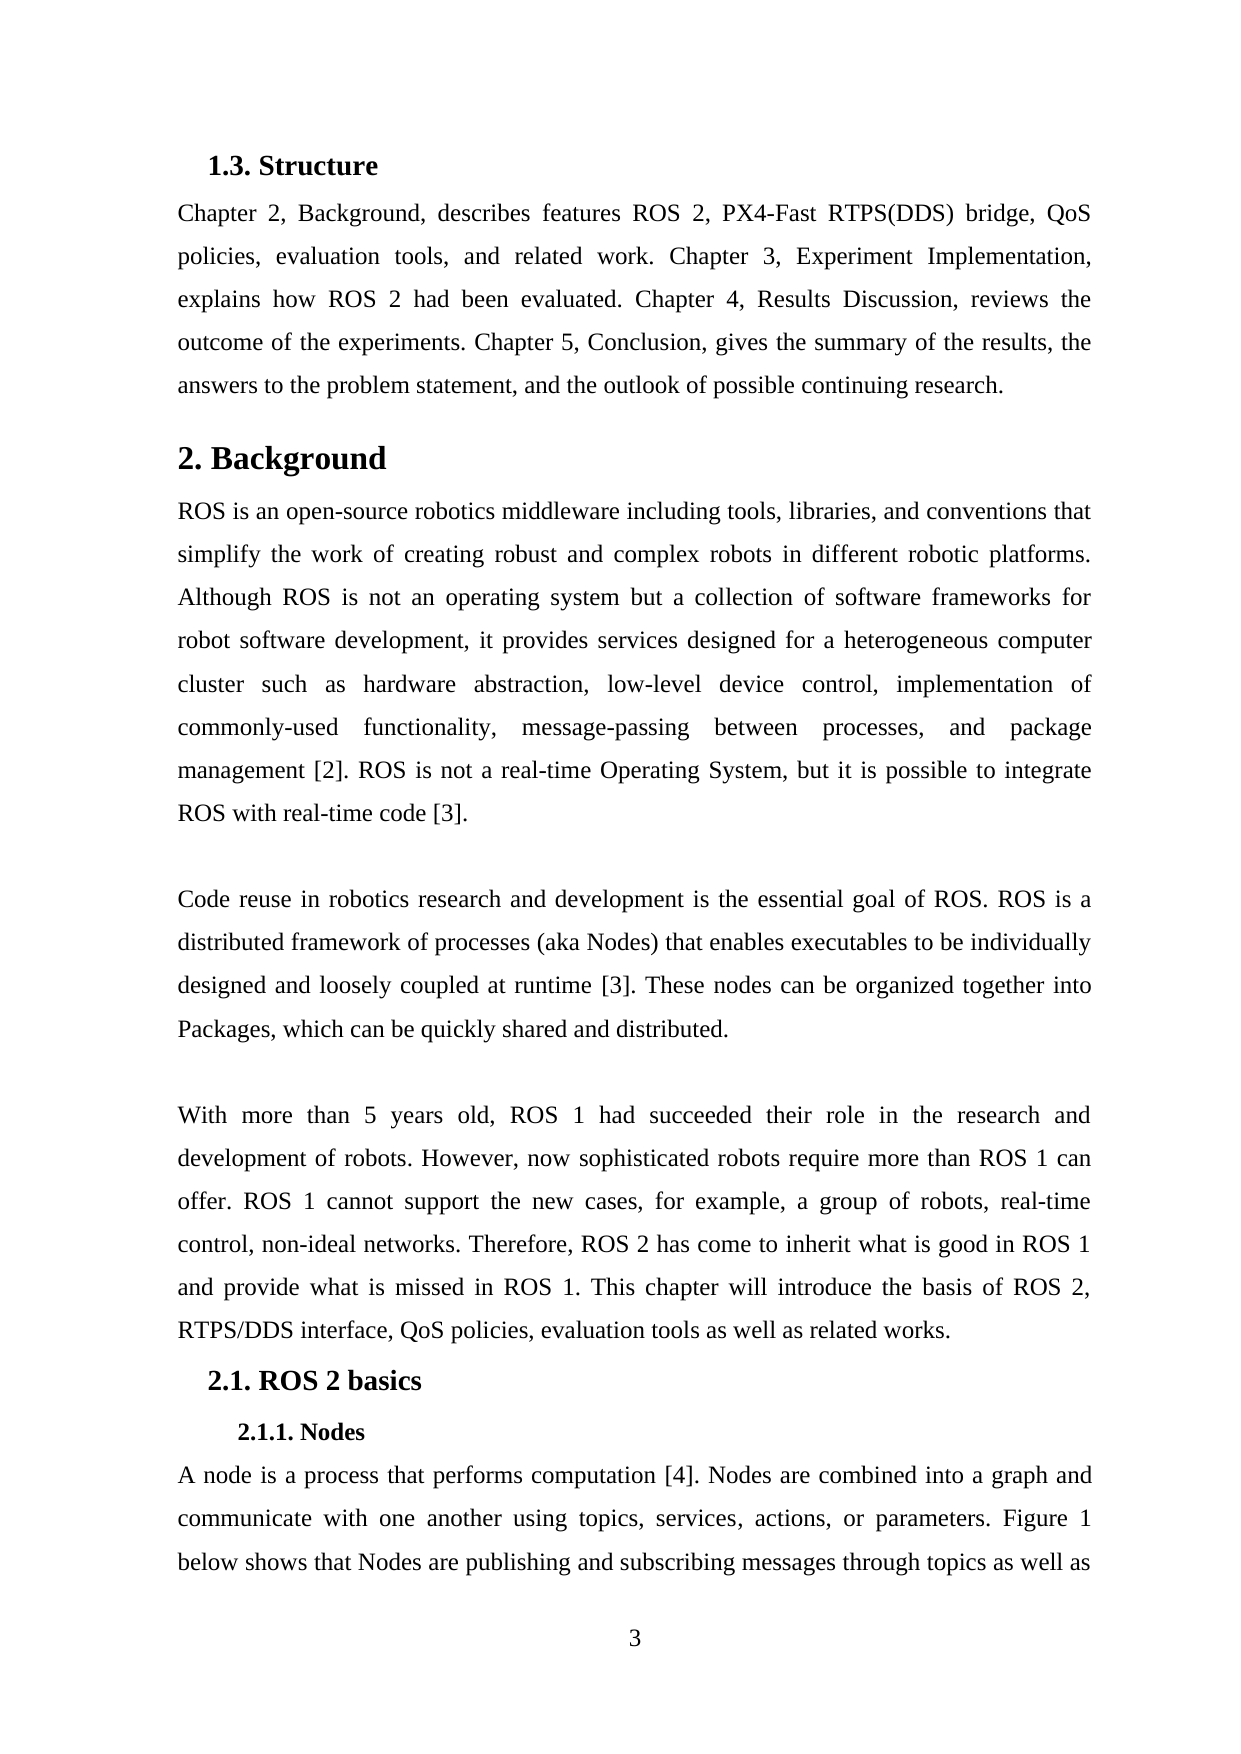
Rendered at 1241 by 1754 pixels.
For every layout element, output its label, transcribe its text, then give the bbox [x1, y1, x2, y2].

text ROS is an open-source robotics middleware including tools, libraries, and conventions that simplify the work of creating robust and complex robots in different robotic platforms. Although ROS is not an operating system but a collection of software frameworks for robot software development, it provides services designed for a heterogeneous computer cluster such as hardware abstraction, low-level device control, implementation of commonly-used functionality, message-passing between processes, and package management . ROS is not a real-time Operating System, but it is possible to integrate ROS with real-time code . [177, 496, 1092, 827]
subtitle 2.1.1. Nodes [237, 1417, 1092, 1446]
subtitle 2. Background [177, 439, 1092, 477]
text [177, 1460, 1092, 1575]
text With more than 5 years old, ROS 1 had succeeded their role in the research and development of robots. However, now sophisticated robots require more than ROS 1 can offer. ROS 1 cannot support the new cases, for example, a group of robots, real-time control, non-ideal networks. Therefore, ROS 2 has come to inherit what is good in ROS 1 and provide what is missed in ROS 1. This chapter will introduce the basis of ROS 2, RTPS/DDS interface, QoS policies, evaluation tools as well as related works. [177, 1100, 1092, 1344]
text Chapter 2, Background, describes features ROS 2, PX4-Fast RTPS(DDS) bridge, QoS policies, evaluation tools, and related work. Chapter 3, Experiment Implementation, explains how ROS 2 had been evaluated. Chapter 4, Results Discussion, reviews the outcome of the experiments. Chapter 5, Conclusion, gives the summary of the results, the answers to the problem statement, and the outlook of possible continuing research. [177, 198, 1092, 399]
text Code reuse in robotics research and development is the essential goal of ROS. ROS is a distributed framework of processes (aka Nodes) that enables executables to be individually designed and loosely coupled at runtime . These nodes can be organized together into Packages, which can be quickly shared and distributed. [177, 884, 1092, 1042]
subtitle 1.3. Structure [207, 148, 1092, 181]
subtitle 2.1. ROS 2 basics [207, 1363, 1092, 1396]
